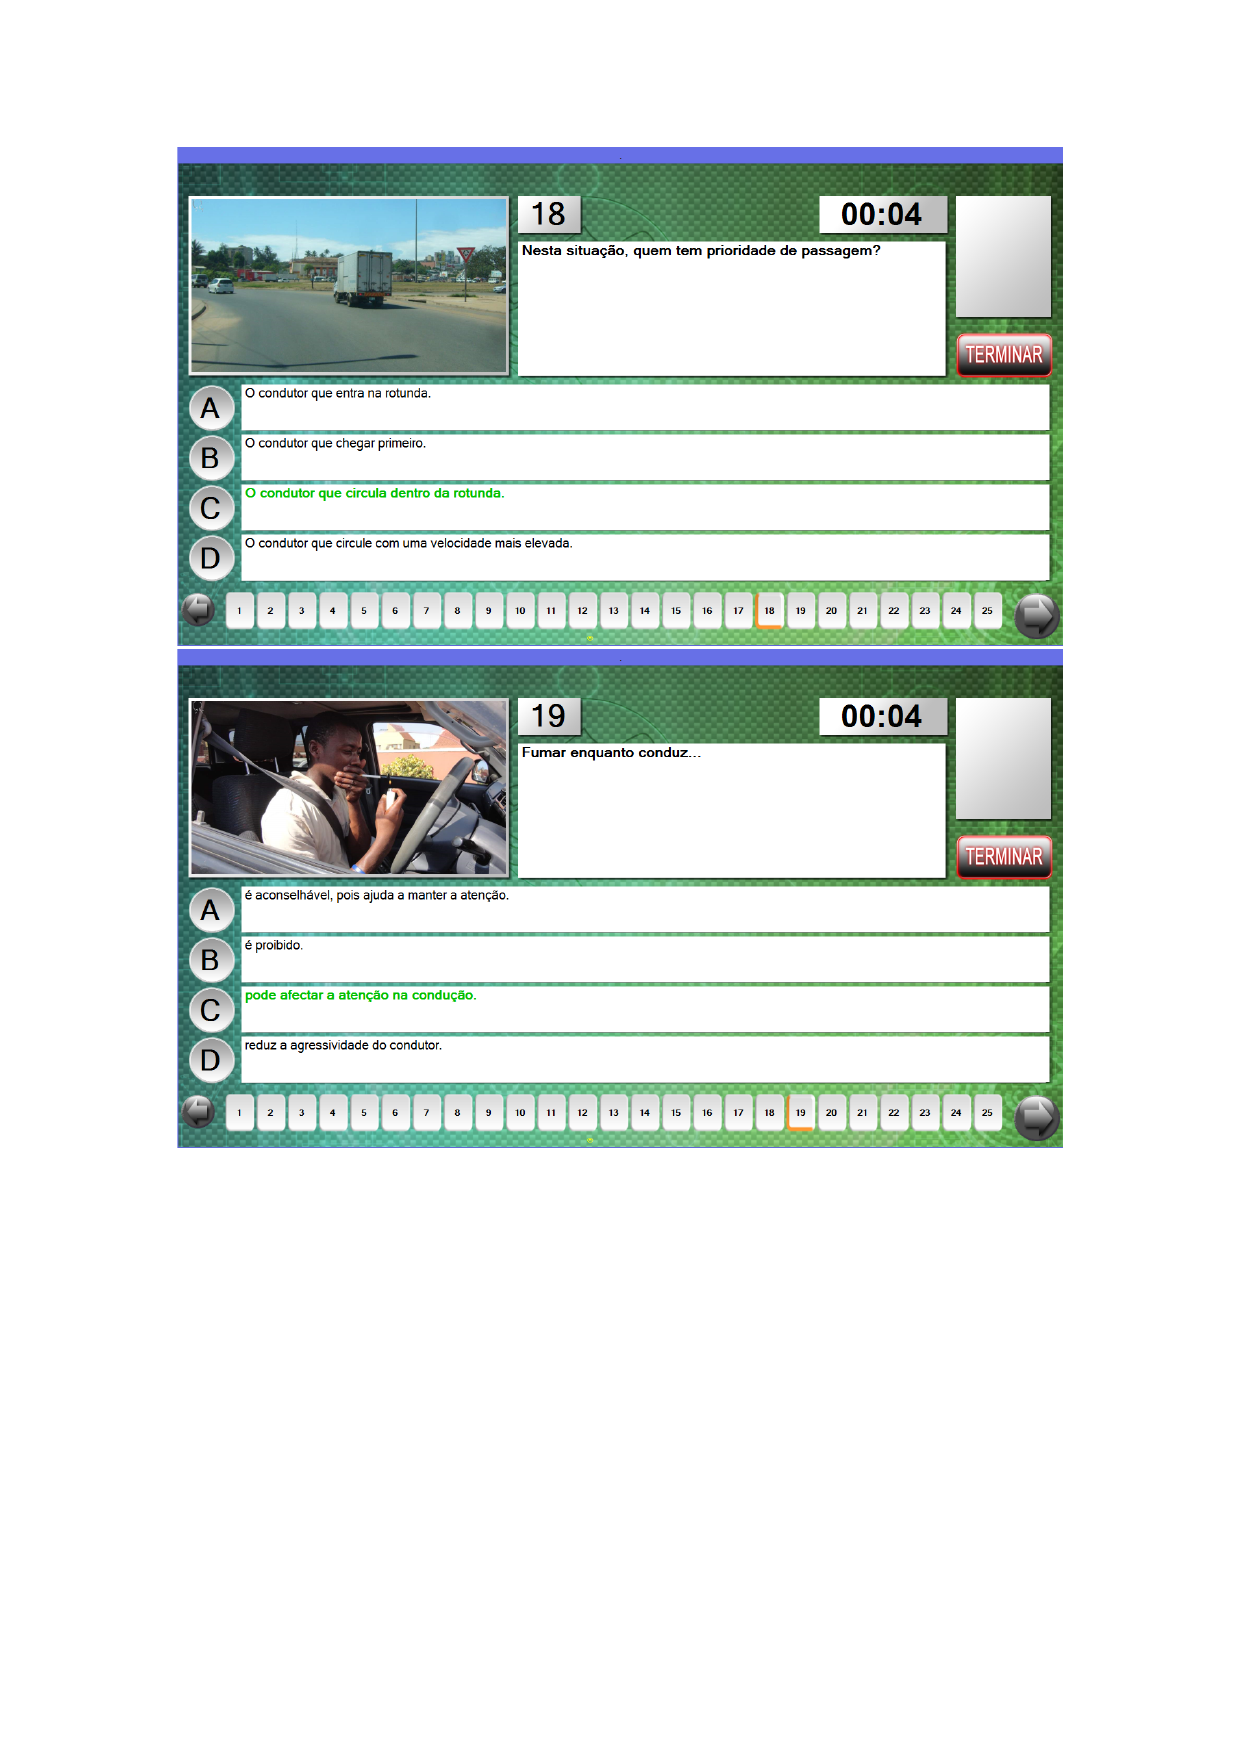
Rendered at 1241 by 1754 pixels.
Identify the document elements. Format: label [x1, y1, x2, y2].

picture [177, 147, 1063, 646]
picture [177, 649, 1063, 1148]
